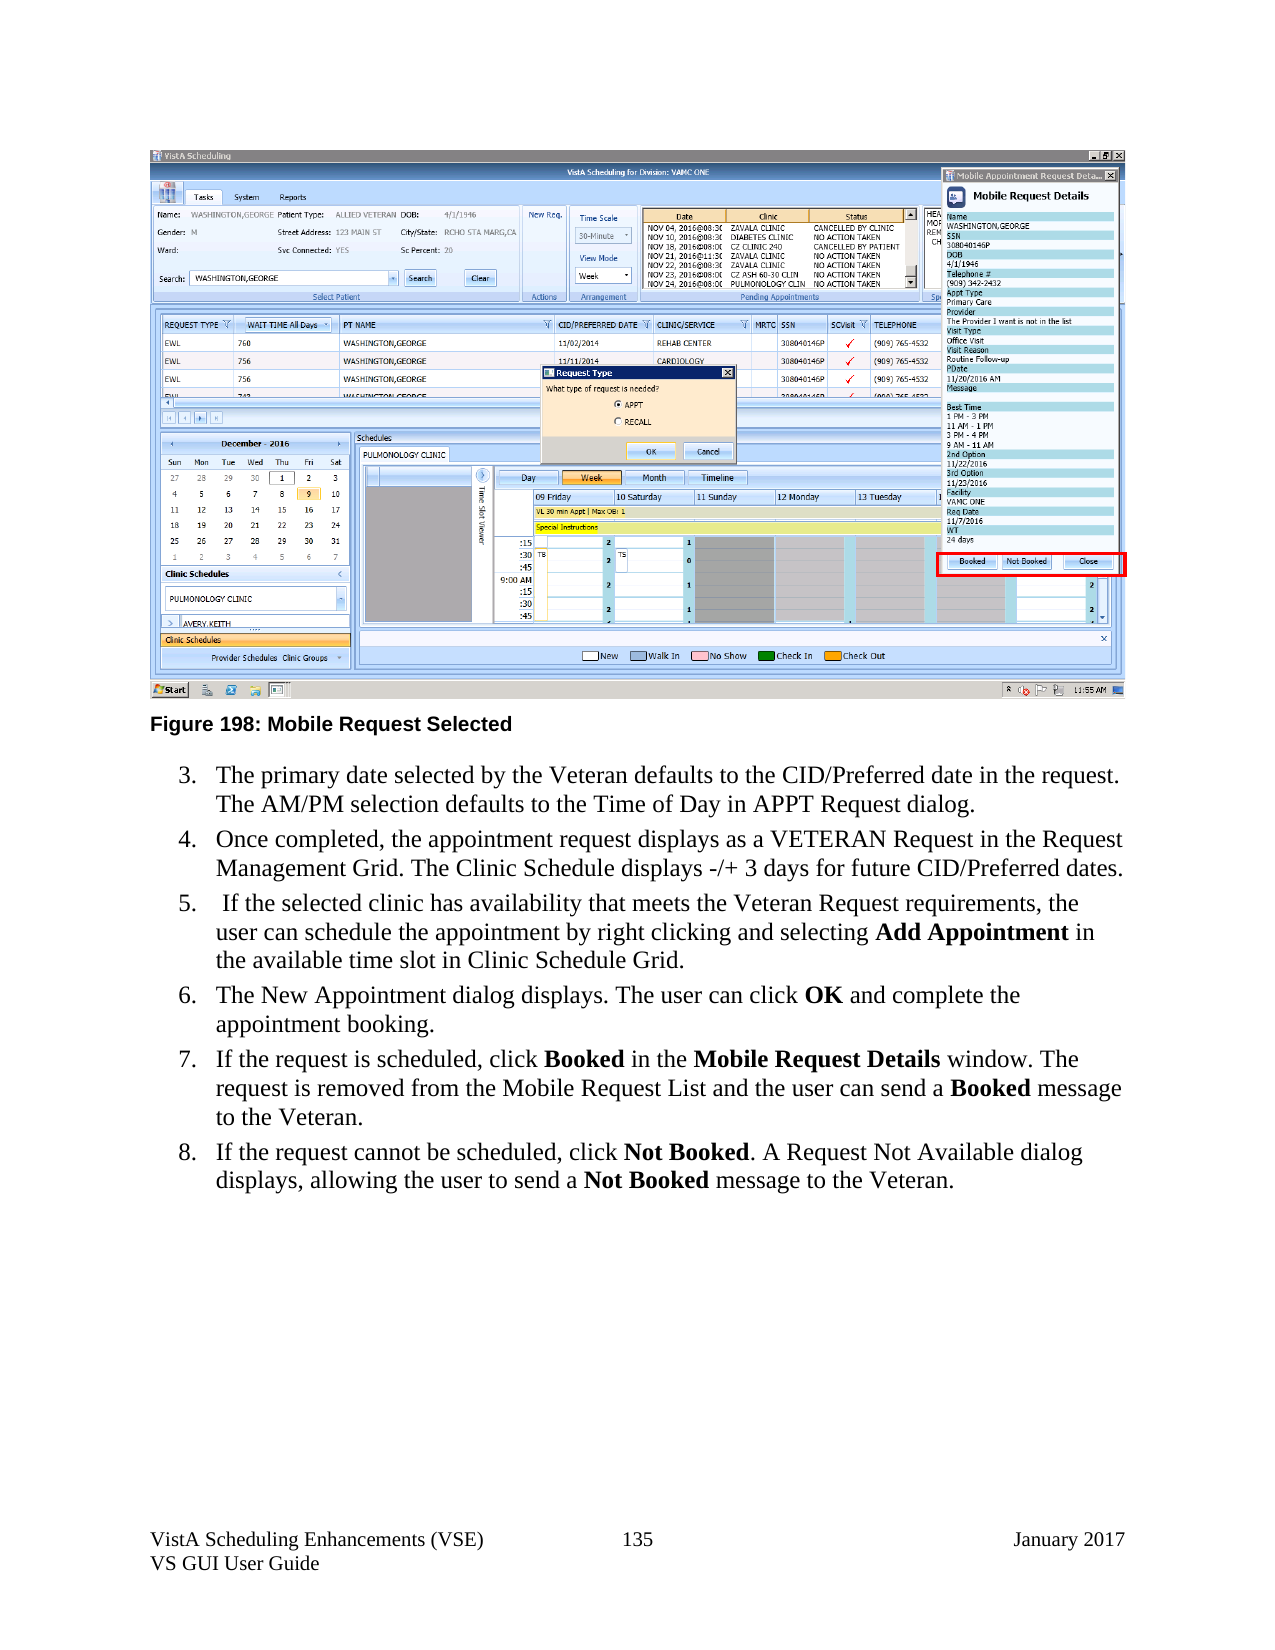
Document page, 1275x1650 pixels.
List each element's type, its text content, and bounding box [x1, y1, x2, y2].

picture [150, 150, 1125, 699]
text Figure 198: Mobile Request Selected [150, 711, 1125, 735]
picture [939, 555, 1123, 574]
text If the request cannot be scheduled, click Not Booked. A Request Not Available dialog displays, allowing the user to send a Not Booked message to the Veteran. [178, 1137, 1125, 1194]
text The primary date selected by the Veteran defaults to the CID/Preferred date in the request. The AM/PM selection defaults to the Time of Day in APPT Request dialog. [178, 760, 1125, 818]
text If the selected clinic has availability that meets the Veteran Request requirements, the user can schedule the appointment by right clicking and selecting Add Appointment in the available time slot in Clinic Schedule Grid. [178, 888, 1125, 974]
text The New Appointment dialog displays. The user can click OK and complete the appointment booking. [178, 980, 1125, 1038]
text Once completed, the appointment request displays as a VETERAN Request in the Request Management Grid. The Clinic Schedule displays -/+ 3 days for future CID/Preferred dates. [178, 824, 1125, 882]
text If the request is scheduled, click Booked in the Mobile Request Details window. The request is removed from the Mobile Request List and the user can send a Booked message to the Veteran. [178, 1044, 1125, 1130]
